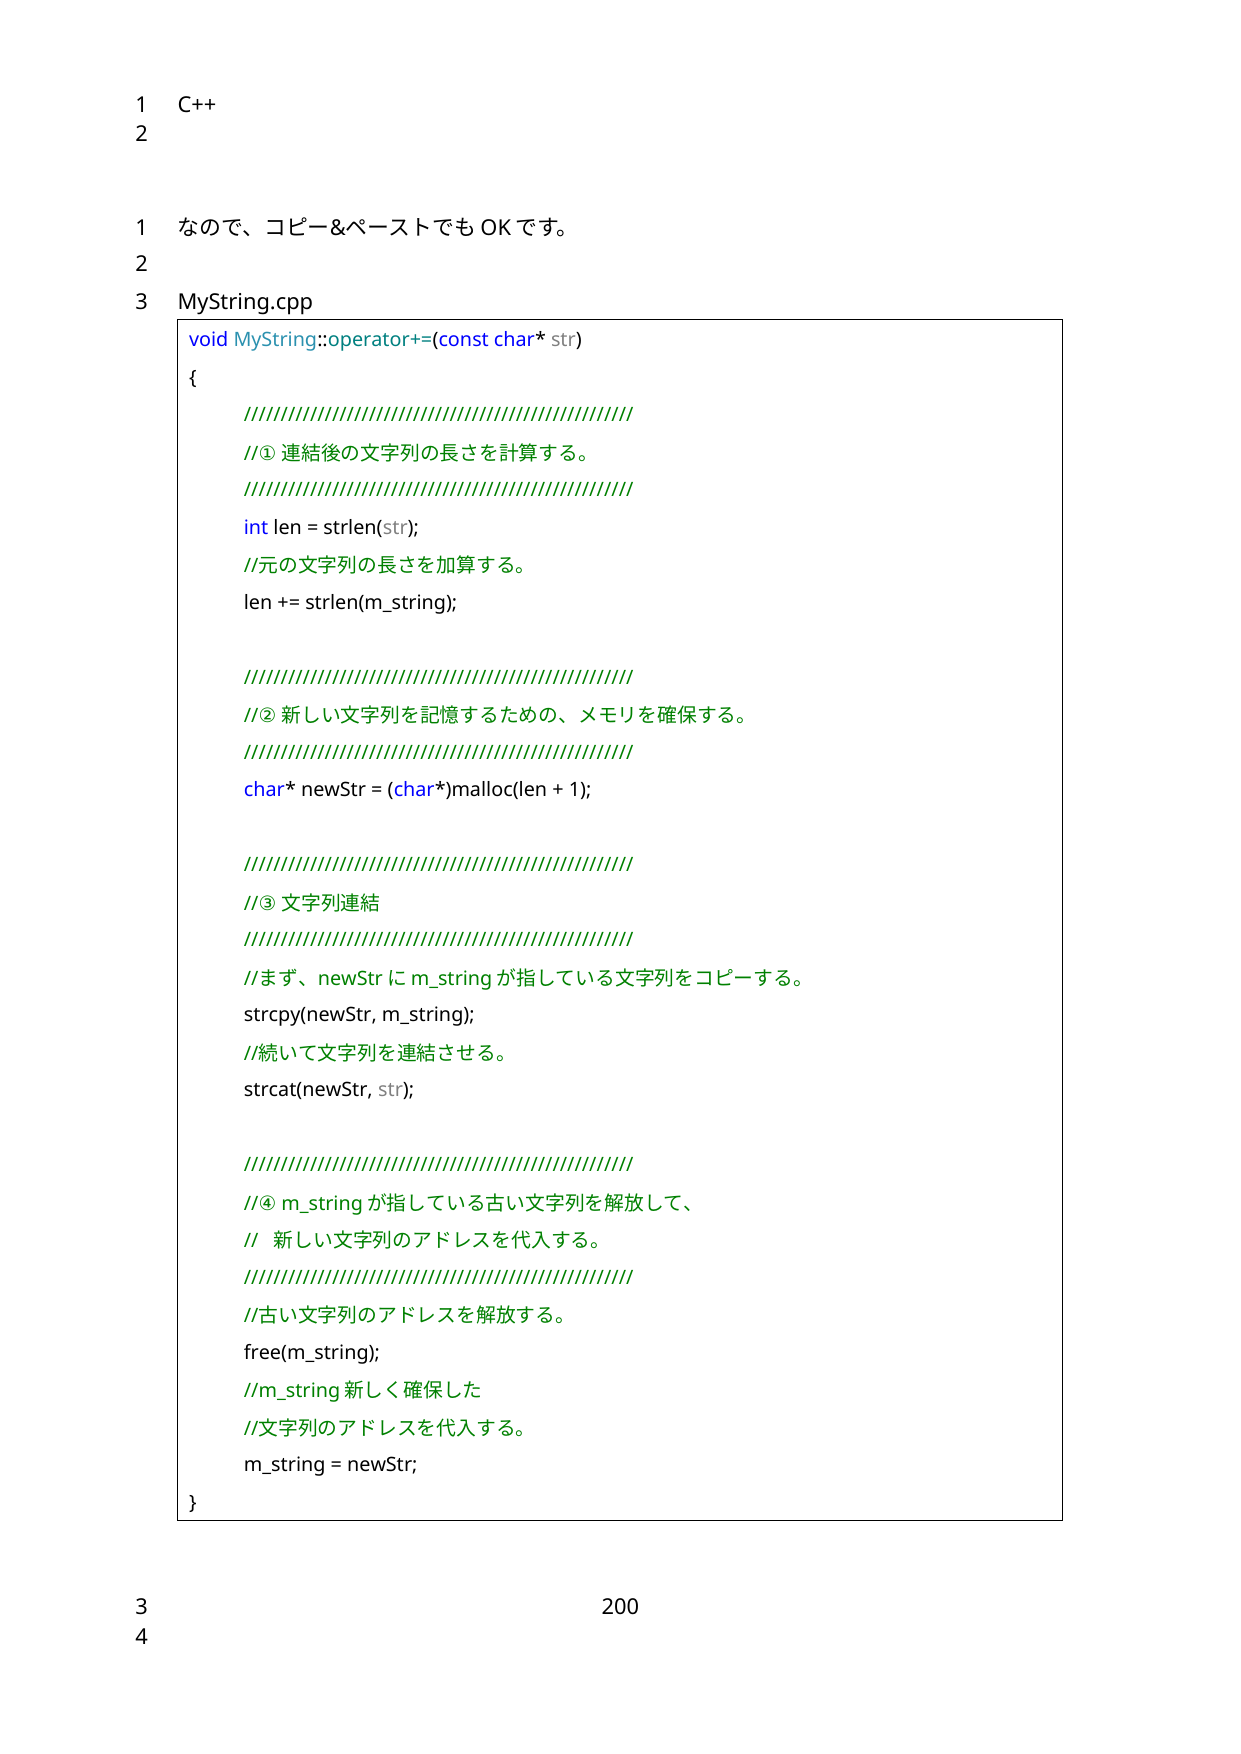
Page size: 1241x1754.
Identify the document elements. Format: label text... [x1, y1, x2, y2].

text MyString.cpp [177, 282, 1063, 319]
table_header void MyString::operator+=(const char* str) { ///////////////////////////////////////////////////// //① 連結後の文字列の長さを計算する。 ///////////////////////////////////////////////////// int len = strlen(str); //元の文字列の長さを加算する。 len += strlen(m_string); ///////////////////////////////////////////////////// //② 新しい文字列を記憶するための、メモリを確保する。 ///////////////////////////////////////////////////// char* newStr = (char*)malloc(len + 1); ///////////////////////////////////////////////////// //③ 文字列連結 ///////////////////////////////////////////////////// //まず、newStrにm_stringが指している文字列をコピーする。 strcpy(newStr, m_string); //続いて文字列を連結させる。 strcat(newStr, str); ///////////////////////////////////////////////////// //④ m_stringが指している古い文字列を解放して、 // 新しい文字列のアドレスを代入する。 ///////////////////////////////////////////////////// //古い文字列のアドレスを解放する。 free(m_string); //m_string新しく確保した //文字列のアドレスを代入する。 m_string = newStr; } [178, 320, 1062, 1520]
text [177, 207, 1063, 244]
